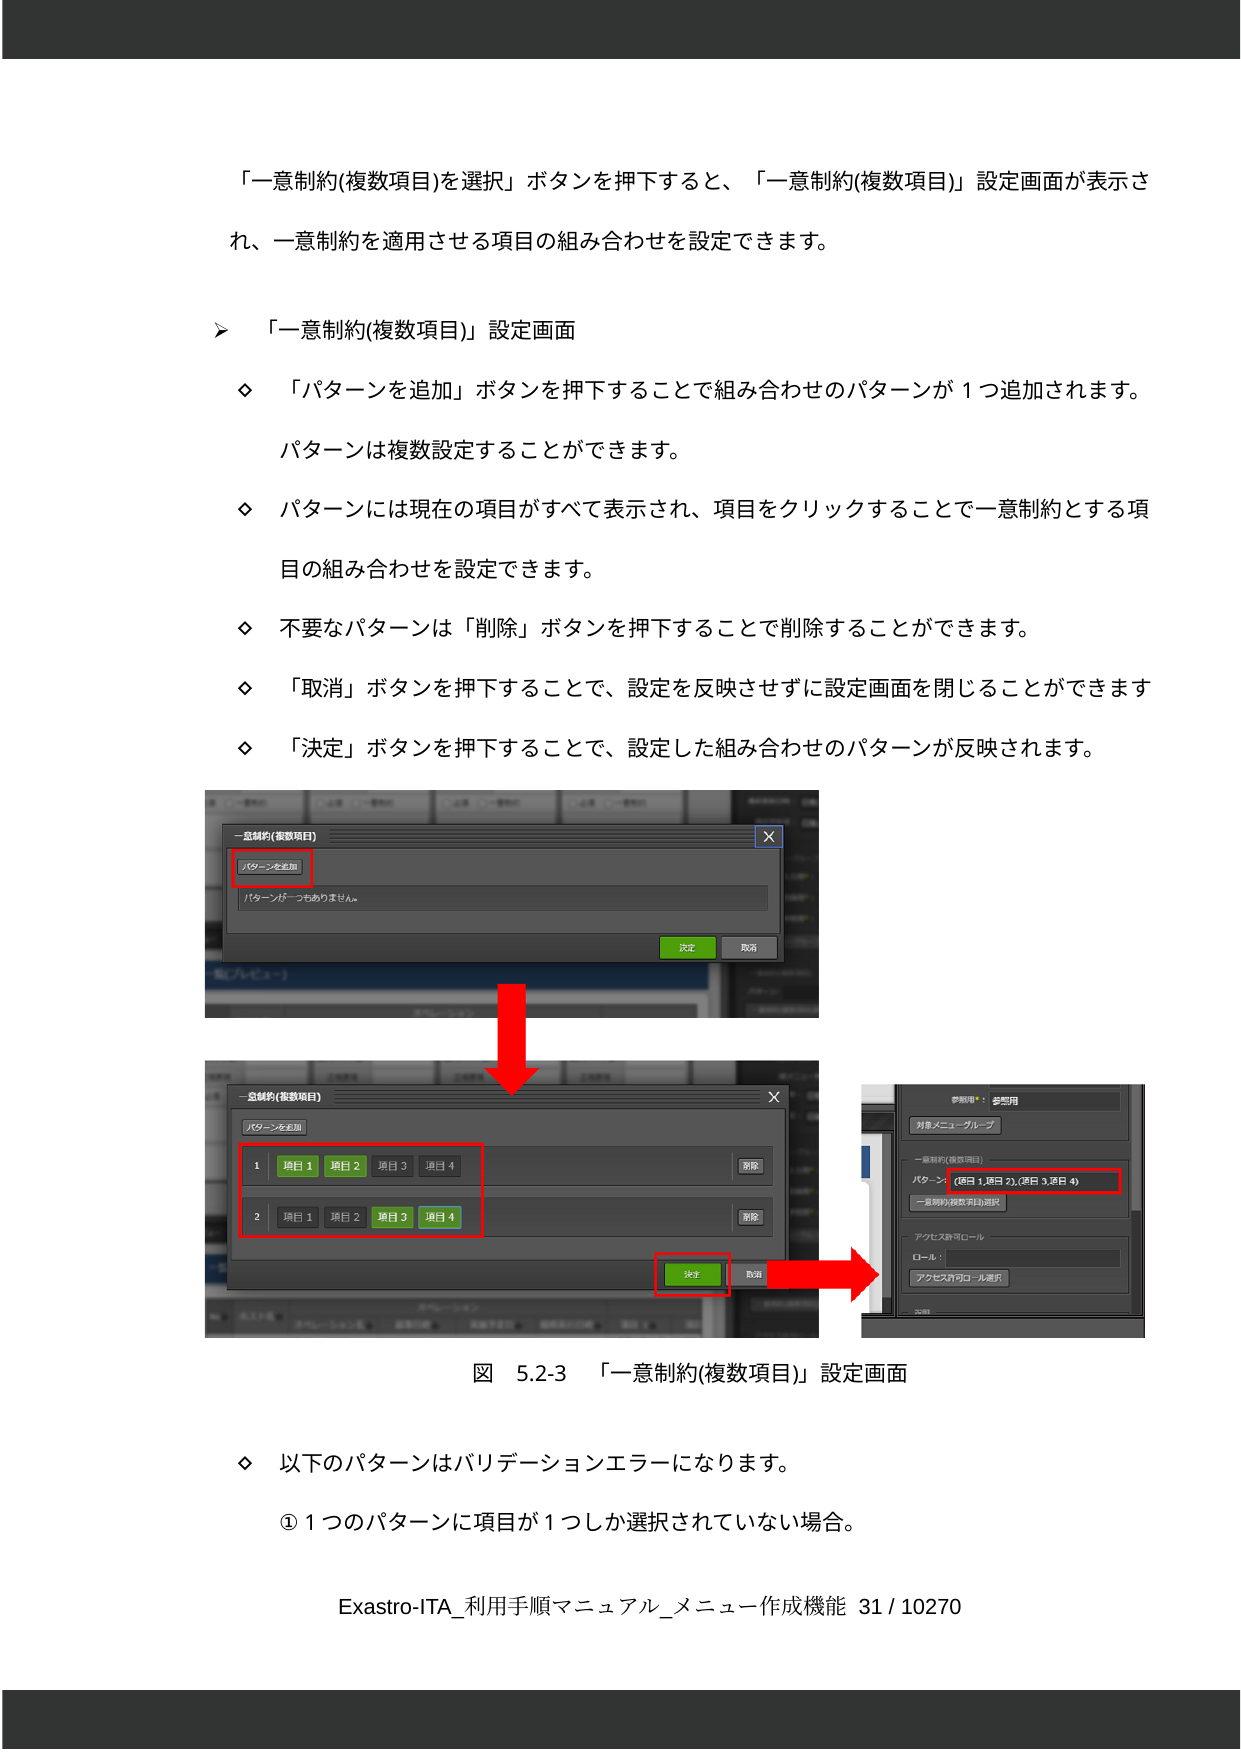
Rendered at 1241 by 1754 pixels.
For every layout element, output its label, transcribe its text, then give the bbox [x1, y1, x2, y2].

list 不要なパターンは「削除」ボタンを押下することで削除することができます。 [235, 597, 1152, 657]
list 以下のパターンはバリデーションエラーになります。 [235, 1432, 1152, 1491]
picture [204, 790, 1145, 1338]
list 「一意制約(複数項目)を選択」ボタンを押下すると、「一意制約(複数項目)」設定画面が表示され、一意制約を適用させる項目の組み合わせを設定できます。 [229, 151, 1152, 270]
list 「パターンを追加」ボタンを押下することで組み合わせのパターンが1つ追加されます。パターンは複数設定することができます。 [235, 359, 1152, 478]
list 「取消」ボタンを押下することで、設定を反映させずに設定画面を閉じることができます。 [235, 657, 1152, 717]
picture [2, 0, 1241, 59]
list 「一意制約(複数項目)」設定画面 [213, 299, 1152, 359]
list 「決定」ボタンを押下することで、設定した組み合わせのパターンが反映されます。 [235, 717, 1152, 776]
list パターンには現在の項目がすべて表示され、項目をクリックすることで一意制約とする項目の組み合わせを設定できます。 [235, 478, 1152, 597]
list ① 1つのパターンに項目が1つしか選択されていない場合。 [279, 1491, 1152, 1551]
picture [2, 1690, 1241, 1749]
list 図 5.2-3 「一意制約(複数項目)」設定画面 [229, 1342, 1152, 1402]
